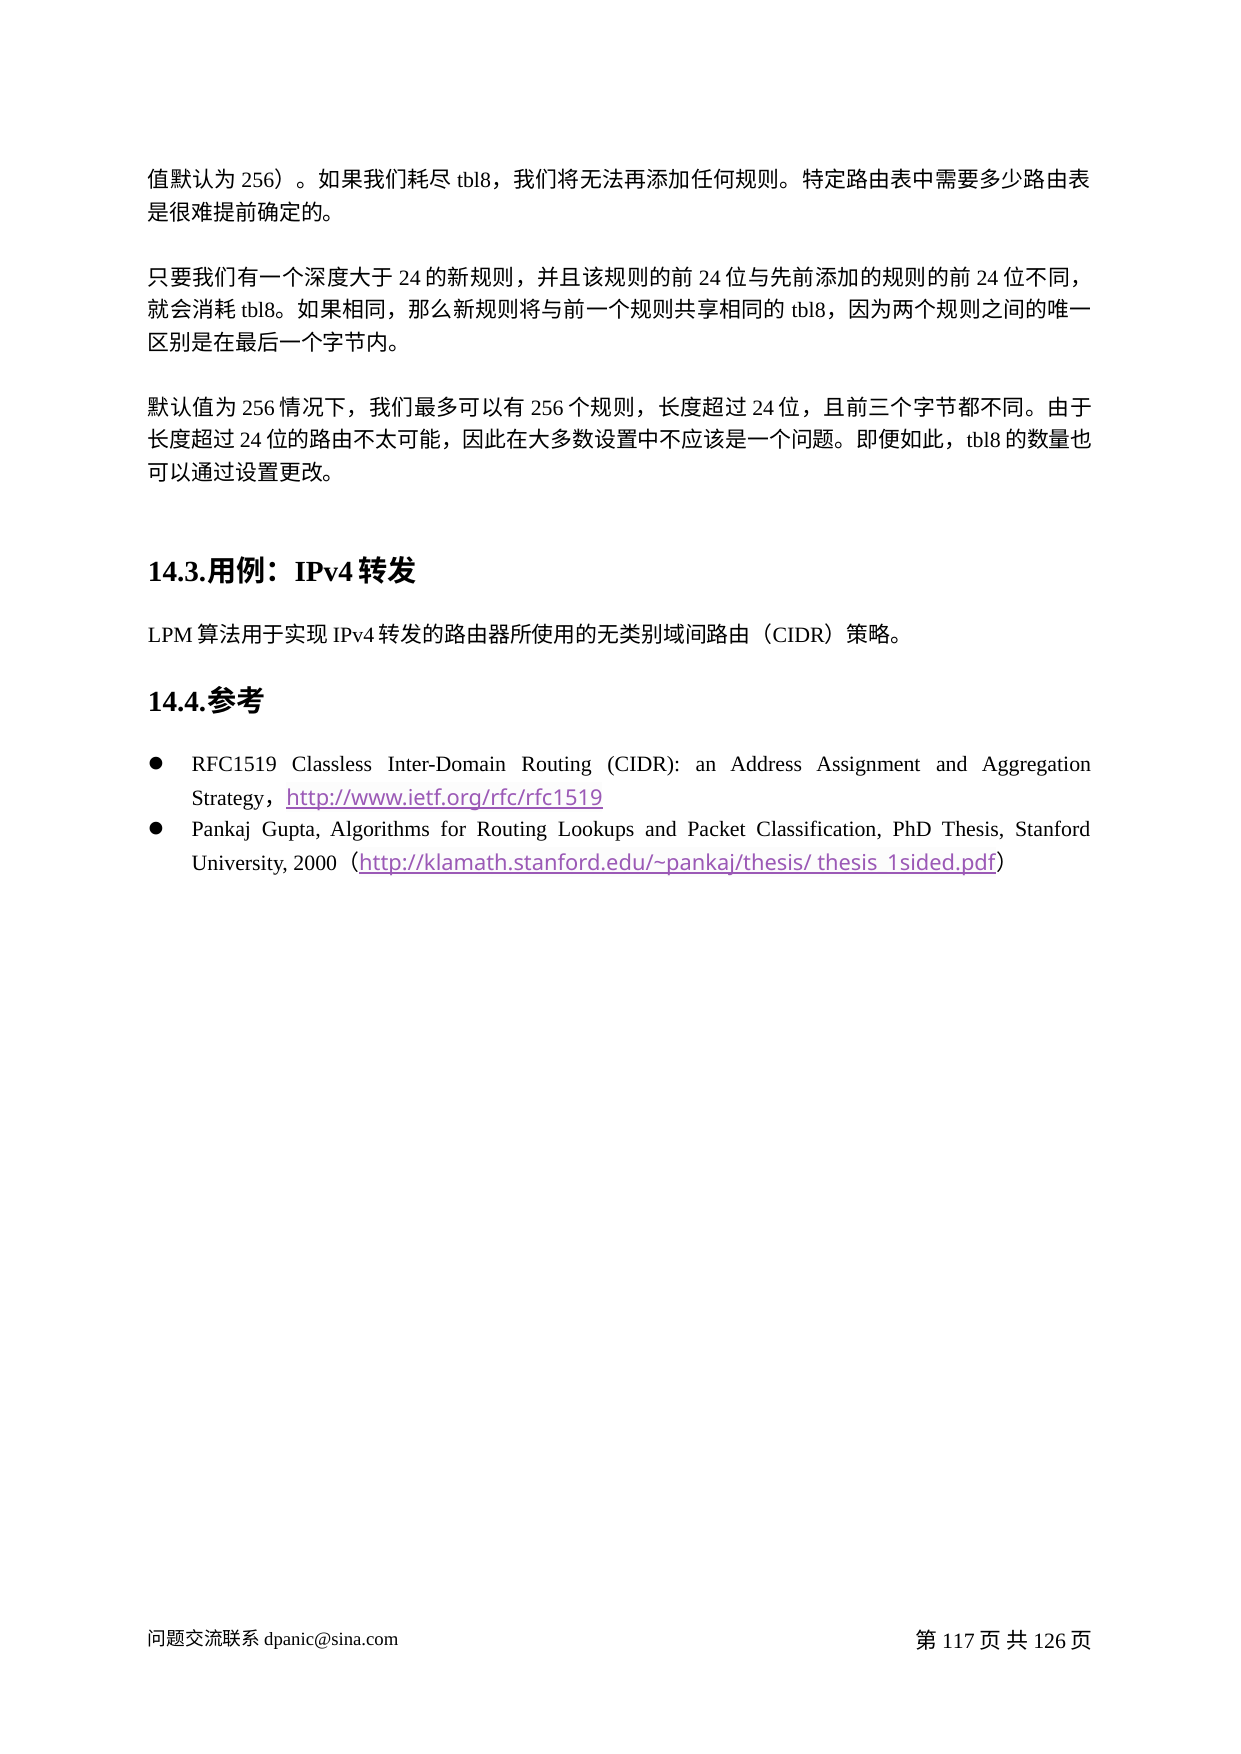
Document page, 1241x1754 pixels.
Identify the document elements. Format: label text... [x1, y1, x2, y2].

list Pankaj Gupta, Algorithms for Routing Lookups and Packet Classification, PhD Thesis, Stanford University, 2000（http://klamath.stanford.edu/~pankaj/thesis/ thesis_1sided.pdf） [148, 812, 1092, 877]
list RFC1519 Classless Inter-Domain Routing (CIDR): an Address Assignment and Aggregation Strategy，http://www.ietf.org/rfc/rfc1519 [148, 747, 1092, 812]
subtitle 用例：IPv4转发 [148, 536, 1092, 601]
text 只要我们有一个深度大于24的新规则，并且该规则的前24位与先前添加的规则的前24位不同，就会消耗tbl8。如果相同，那么新规则将与前一个规则共享相同的tbl8，因为两个规则之间的唯一区别是在最后一个字节内。 [148, 259, 1092, 357]
subtitle 参考 [148, 666, 1092, 731]
text LPM算法用于实现IPv4转发的路由器所使用的无类别域间路由（CIDR）策略。 [148, 617, 1092, 649]
text 默认值为256情况下，我们最多可以有256个规则，长度超过24位，且前三个字节都不同。由于长度超过24位的路由不太可能，因此在大多数设置中不应该是一个问题。即便如此，tbl8的数量也可以通过设置更改。 [148, 389, 1092, 487]
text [148, 162, 1092, 227]
